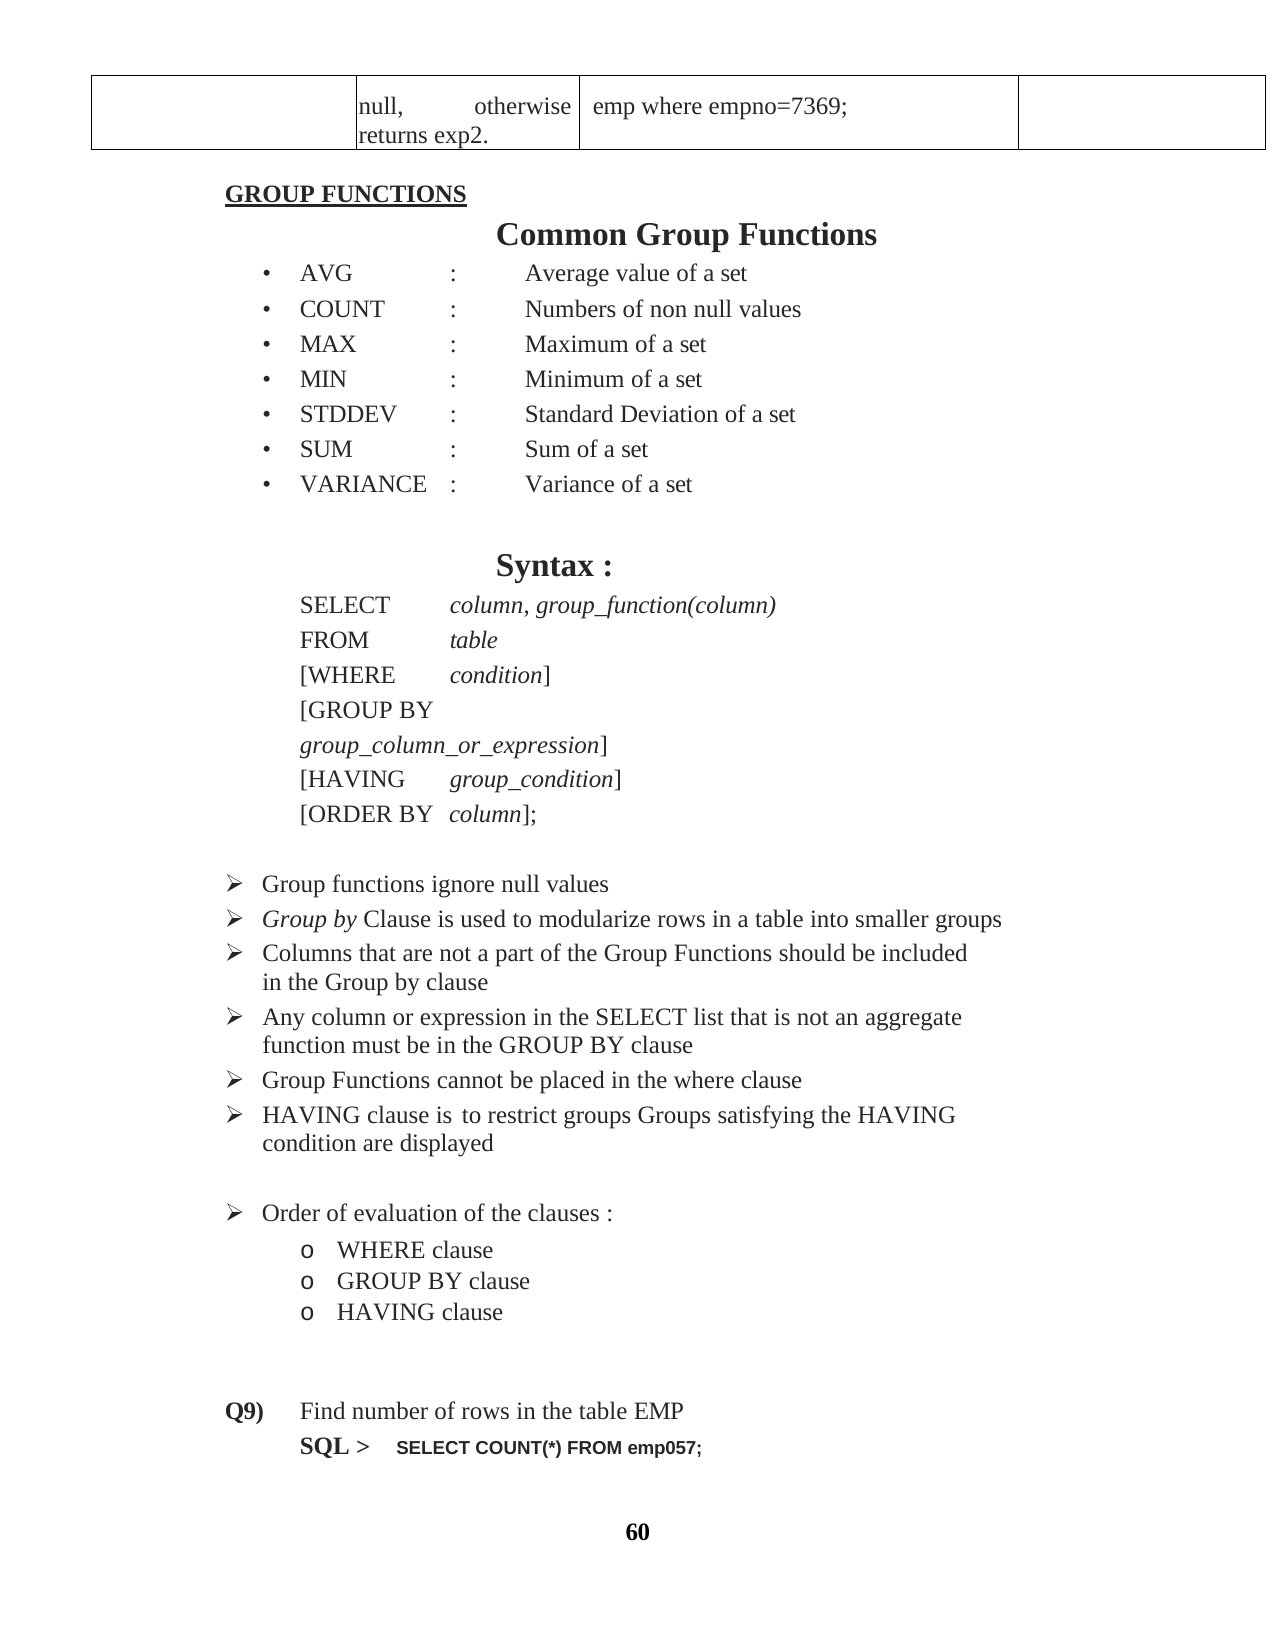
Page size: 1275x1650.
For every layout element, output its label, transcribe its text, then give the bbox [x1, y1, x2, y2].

text [WHERE condition] [299, 660, 1200, 689]
list Group functions ignore null values [224, 869, 1200, 898]
text Q9) Find number of rows in the table EMP [224, 1396, 1200, 1425]
list AVG : Average value of a set [262, 258, 1200, 287]
list Group Functions cannot be placed in the where clause [224, 1065, 1200, 1094]
list VARIANCE : Variance of a set [262, 469, 1200, 498]
list WHERE clause [299, 1234, 1200, 1265]
list Group by Clause is used to modularize rows in a table into smaller groups [224, 904, 1200, 933]
text FROM table [299, 625, 1200, 654]
text [ORDER BY column]; [299, 799, 1200, 828]
list HAVING clause is to restrict groups Groups satisfying the HAVING condition are displayed [224, 1101, 975, 1157]
list Columns that are not a part of the Group Functions should be included in the Group by clause [224, 939, 978, 996]
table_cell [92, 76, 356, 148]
list MAX : Maximum of a set [262, 329, 1200, 357]
list HAVING clause [299, 1295, 1200, 1326]
list STDDEV : Standard Deviation of a set [262, 399, 1200, 427]
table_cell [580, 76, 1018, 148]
subtitle Common Group Functions [496, 214, 1200, 253]
list Any column or expression in the SELECT list that is not an aggregate function must be in the GROUP BY clause [224, 1003, 984, 1059]
text SQL > SELECT COUNT(*) FROM emp057; [299, 1431, 1200, 1461]
list MIN : Minimum of a set [262, 364, 1200, 392]
list Order of evaluation of the clauses : [224, 1198, 1200, 1227]
list GROUP BY clause [299, 1265, 1200, 1295]
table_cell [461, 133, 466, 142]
text [GROUP BY group_column_or_expression] [HAVING group_condition] [299, 695, 638, 793]
list COUNT : Numbers of non null values [262, 294, 1200, 322]
text SELECT column, group_function(column) [299, 590, 1200, 619]
subtitle Syntax : [496, 545, 1200, 584]
text GROUP FUNCTIONS [224, 179, 1200, 208]
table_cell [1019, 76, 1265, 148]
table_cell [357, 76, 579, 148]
list SUM : Sum of a set [262, 434, 1200, 462]
